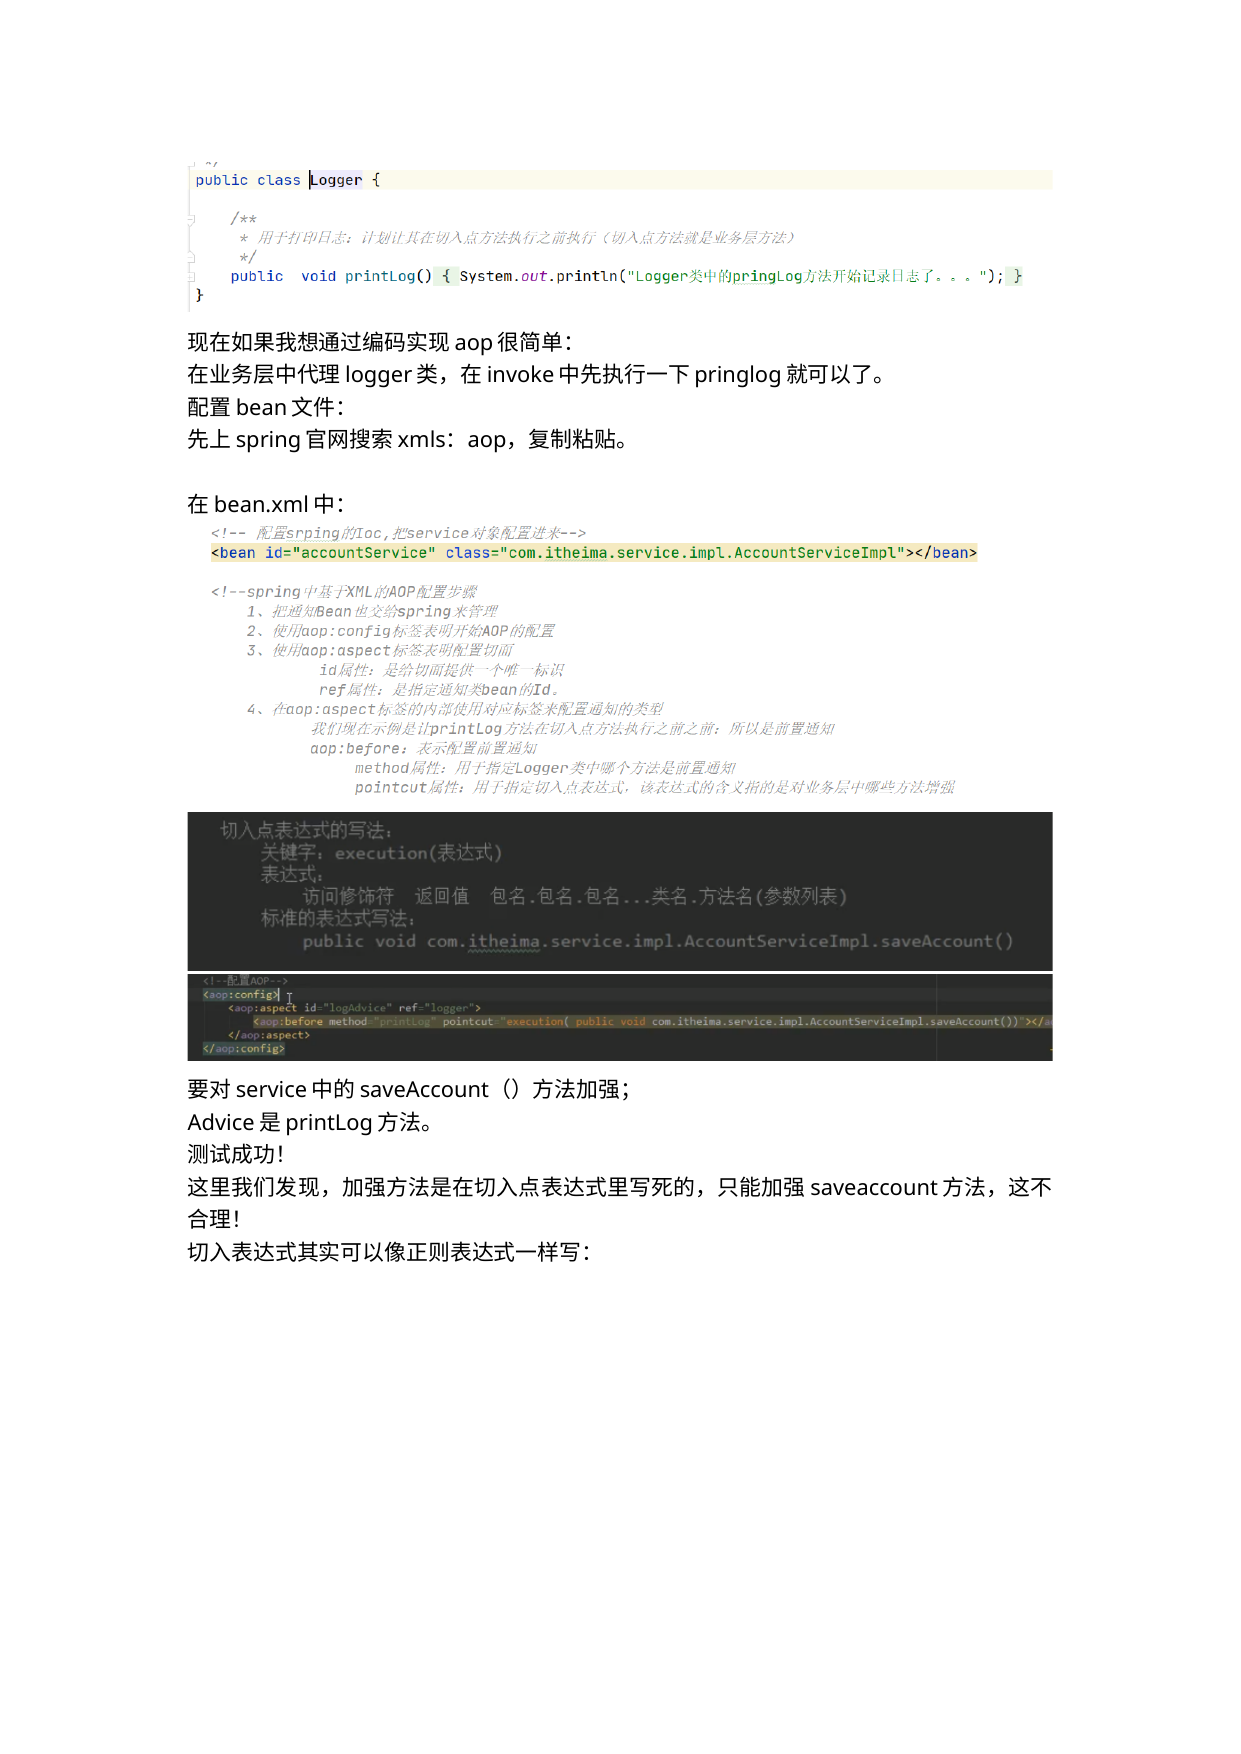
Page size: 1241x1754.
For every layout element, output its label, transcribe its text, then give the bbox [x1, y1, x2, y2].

text 配置bean文件： [187, 389, 1053, 422]
text Advice是printLog方法。 [187, 1104, 1053, 1137]
text 切入表达式其实可以像正则表达式一样写： [187, 1234, 1053, 1267]
picture [187, 812, 1053, 971]
text 这里我们发现，加强方法是在切入点表达式里写死的，只能加强saveaccount方法，这不合理！ [187, 1169, 1053, 1234]
picture [187, 974, 1053, 1061]
text 现在如果我想通过编码实现aop很简单： [187, 324, 1053, 357]
text 测试成功！ [187, 1137, 1053, 1169]
text 先上spring官网搜索xmls：aop，复制粘贴。 [187, 422, 1053, 454]
text 在业务层中代理logger类，在invoke中先执行一下pringlog就可以了。 [187, 357, 1053, 389]
text 要对service中的saveAccount（）方法加强； [187, 1072, 1053, 1104]
picture [187, 162, 1053, 312]
text 在bean.xml中： [187, 487, 1053, 519]
picture [187, 519, 1053, 808]
